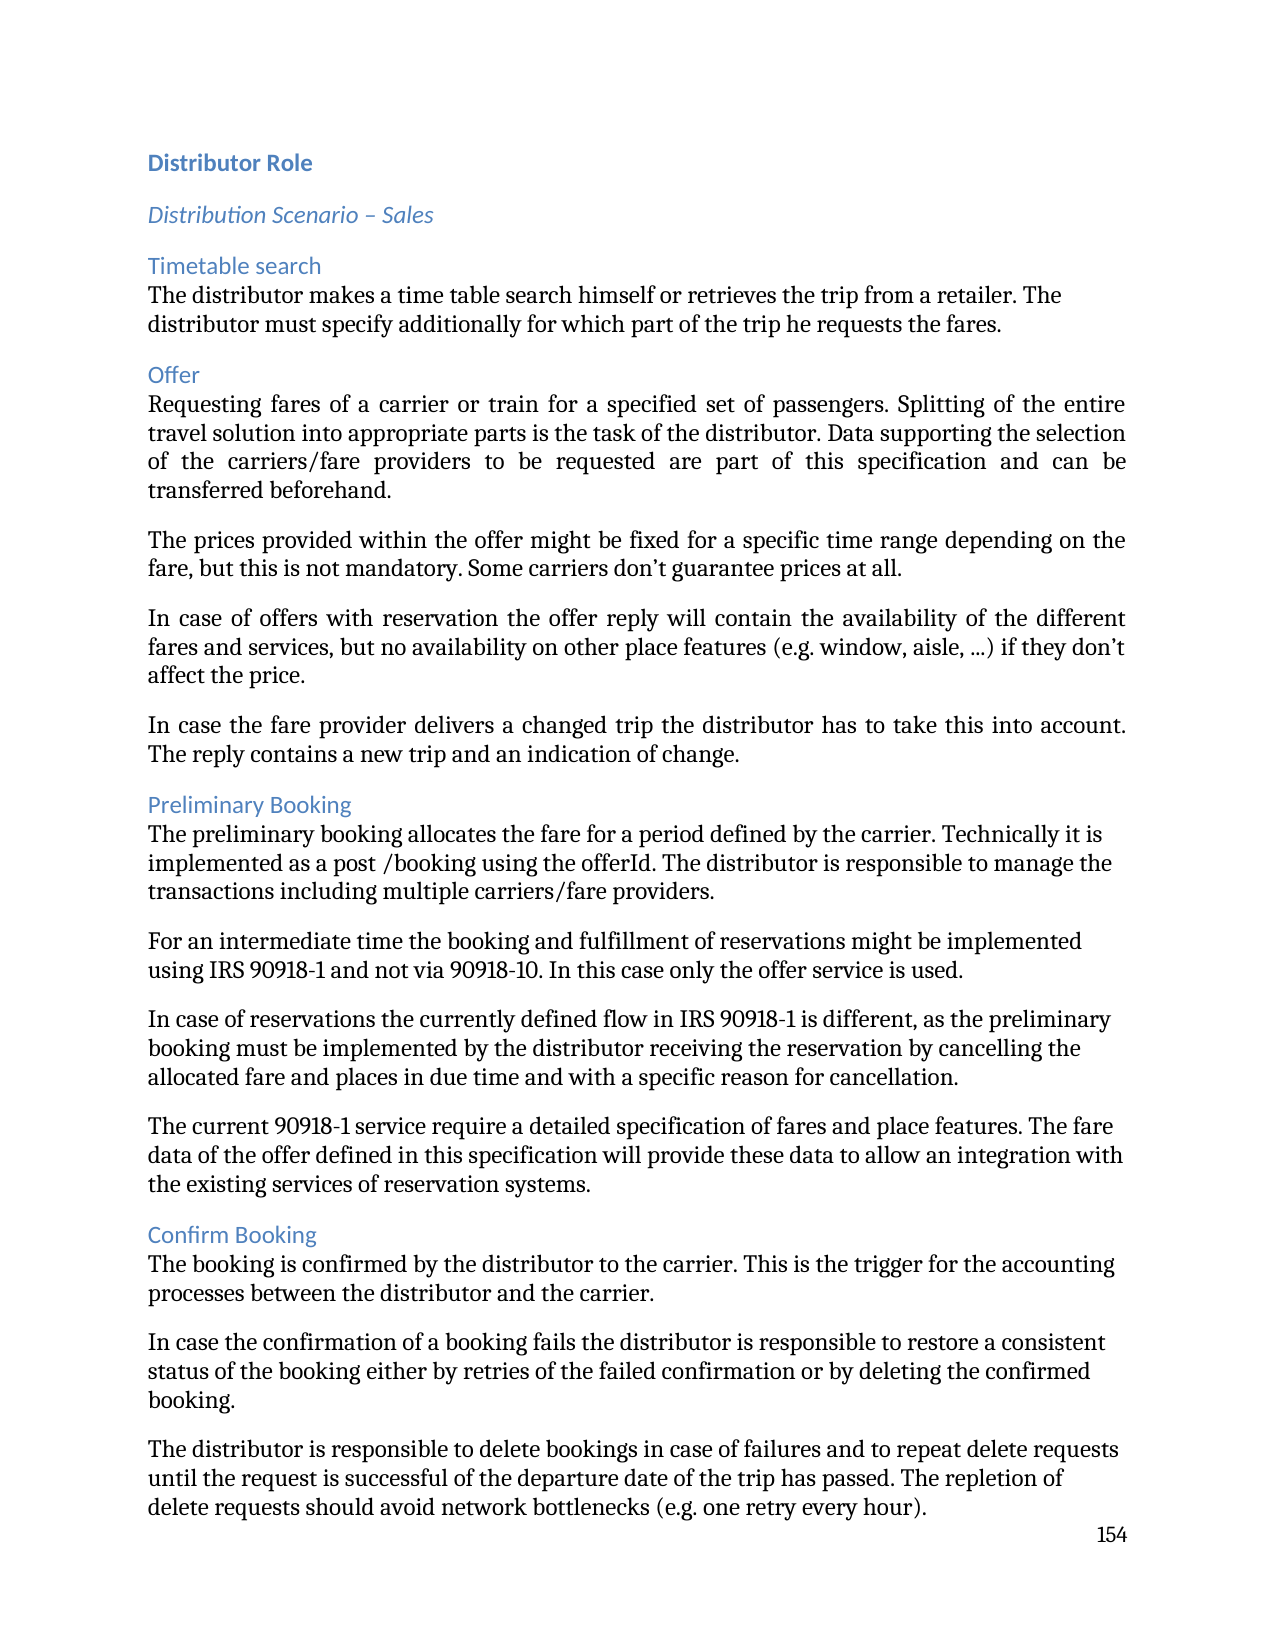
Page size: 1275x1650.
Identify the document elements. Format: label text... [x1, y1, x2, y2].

text The preliminary booking allocates the fare for a period defined by the carrier. Technically it is implemented as a post /booking using the offerId. The distributor is responsible to manage the transactions including multiple carriers/fare providers. [148, 820, 1127, 906]
subtitle Timetable search [148, 250, 1127, 281]
text Requesting fares of a carrier or train for a specified set of passengers. Splitting of the entire travel solution into appropriate parts is the task of the distributor. Data supporting the selection of the carriers/fare providers to be requested are part of this specification and can be transferred beforehand. [148, 390, 1127, 505]
text The current 90918-1 service require a detailed specification of fares and place features. The fare data of the offer defined in this specification will provide these data to allow an integration with the existing services of reservation systems. [148, 1112, 1127, 1198]
text The distributor is responsible to delete bookings in case of failures and to repeat delete requests until the request is successful of the departure date of the trip has passed. The repletion of delete requests should avoid network bottlenecks (e.g. one retry every hour). [148, 1435, 1127, 1522]
text For an intermediate time the booking and fulfillment of reservations might be implemented using IRS 90918-1 and not via 90918-10. In this case only the offer service is used. [148, 927, 1127, 984]
text The distributor makes a time table search himself or retrieves the trip from a retailer. The distributor must specify additionally for which part of the trip he requests the fares. [148, 281, 1127, 338]
text The booking is confirmed by the distributor to the carrier. This is the trigger for the accounting processes between the distributor and the carrier. [148, 1250, 1127, 1307]
text In case the fare provider delivers a changed trip the distributor has to take this into account. The reply contains a new trip and an indication of change. [148, 711, 1127, 768]
subtitle Distribution Scenario – Sales [148, 199, 1127, 229]
text In case of reservations the currently defined flow in IRS 90918-1 is different, as the preliminary booking must be implemented by the distributor receiving the reservation by cancelling the allocated fare and places in due time and with a specific reason for cancellation. [148, 1005, 1127, 1091]
subtitle Confirm Booking [148, 1219, 1127, 1250]
text In case the confirmation of a booking fails the distributor is responsible to restore a consistent status of the booking either by retries of the failed confirmation or by deleting the confirmed booking. [148, 1328, 1127, 1414]
subtitle Distributor Role [148, 148, 1127, 178]
text The prices provided within the offer might be fixed for a specific time range depending on the fare, but this is not mandatory. Some carriers don’t guarantee prices at all. [148, 526, 1127, 583]
subtitle Offer [148, 359, 1127, 390]
text In case of offers with reservation the offer reply will contain the availability of the different fares and services, but no availability on other place features (e.g. window, aisle, ...) if they don’t affect the price. [148, 604, 1127, 690]
subtitle Preliminary Booking [148, 789, 1127, 820]
